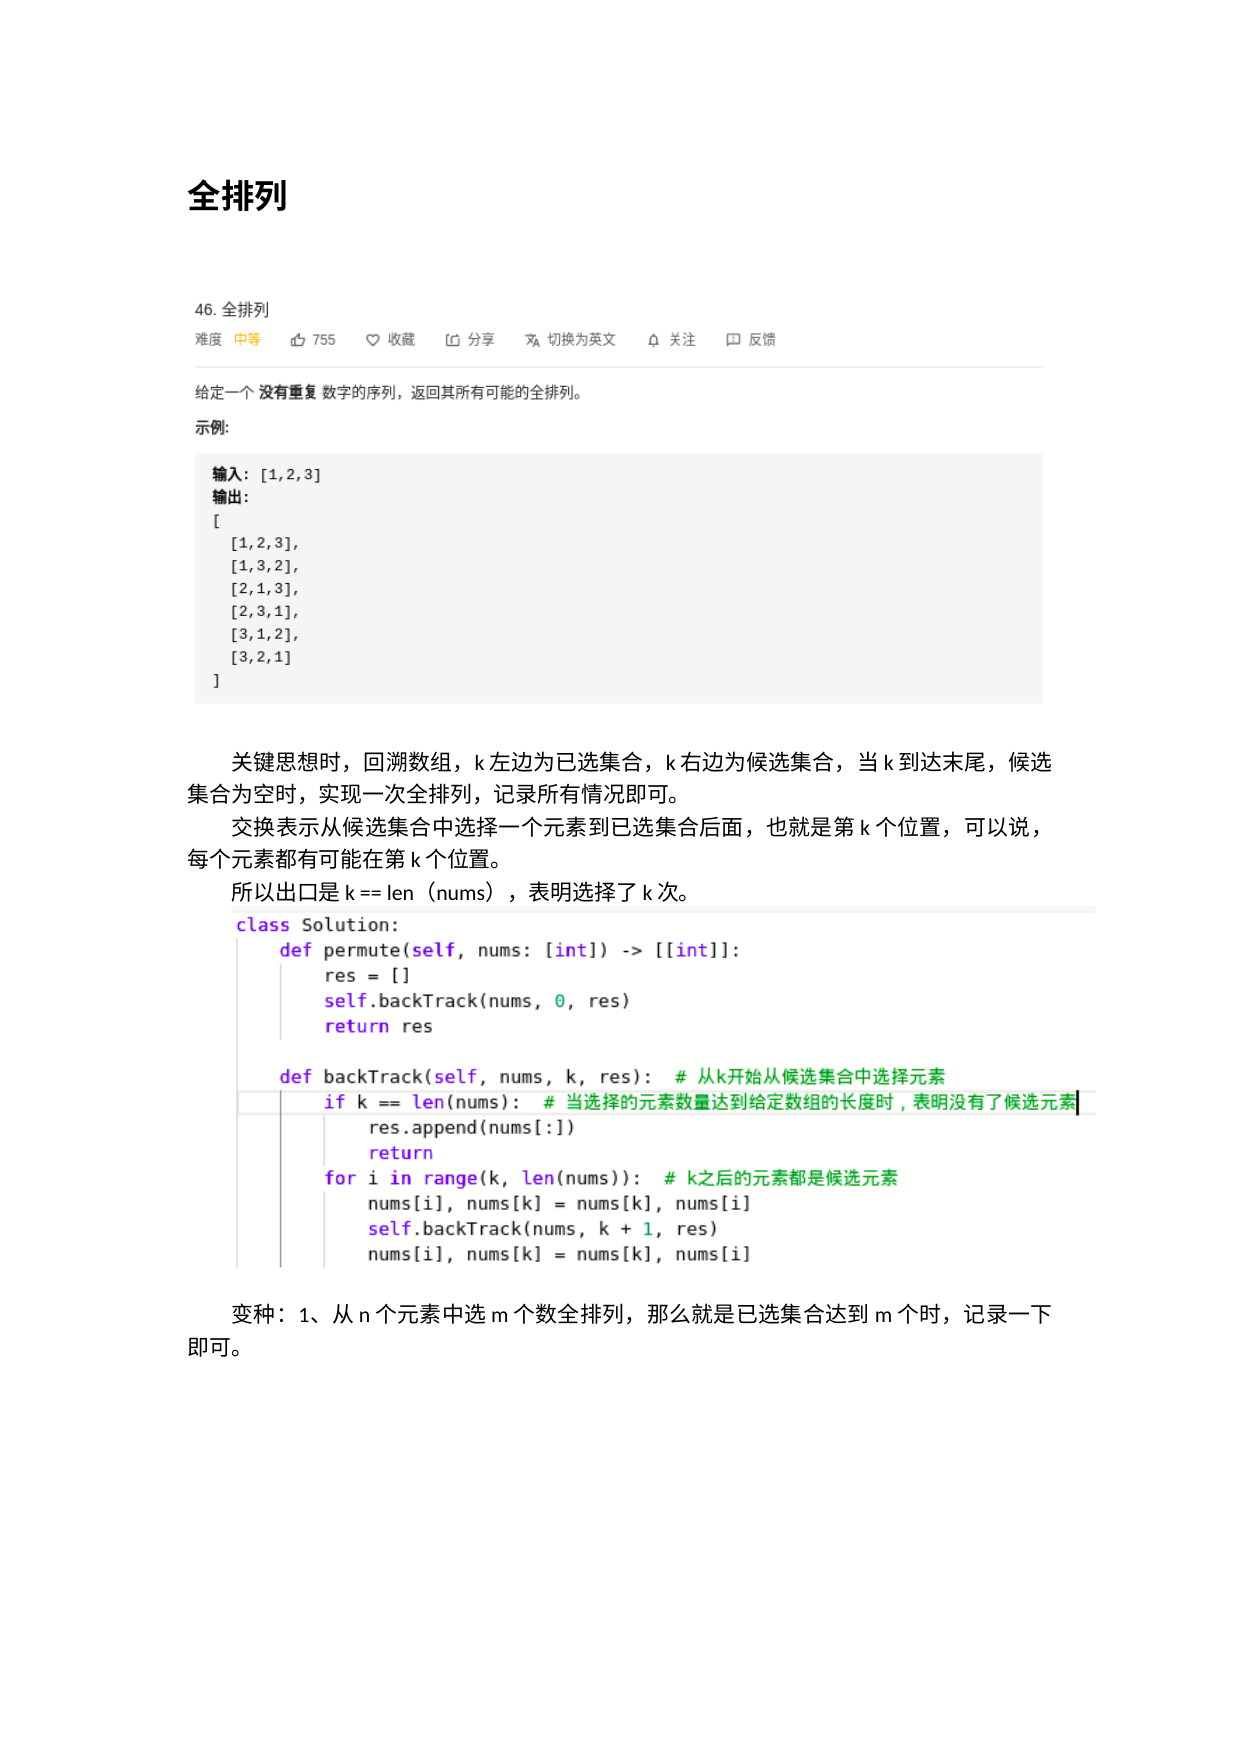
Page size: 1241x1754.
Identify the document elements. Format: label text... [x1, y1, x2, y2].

text 关键思想时，回溯数组，k左边为已选集合，k右边为候选集合，当k到达末尾，候选集合为空时，实现一次全排列，记录所有情况即可。 [187, 744, 1053, 809]
text 变种：1、从n个元素中选m个数全排列，那么就是已选集合达到m个时，记录一下即可。 [187, 1297, 1053, 1362]
text 所以出口是k == len（nums），表明选择了k次。 [187, 874, 1053, 907]
subtitle 全排列 [187, 162, 1053, 227]
picture [231, 906, 1096, 1269]
text 交换表示从候选集合中选择一个元素到已选集合后面，也就是第k个位置，可以说，每个元素都有可能在第k个位置。 [187, 809, 1053, 874]
picture [187, 289, 1053, 714]
